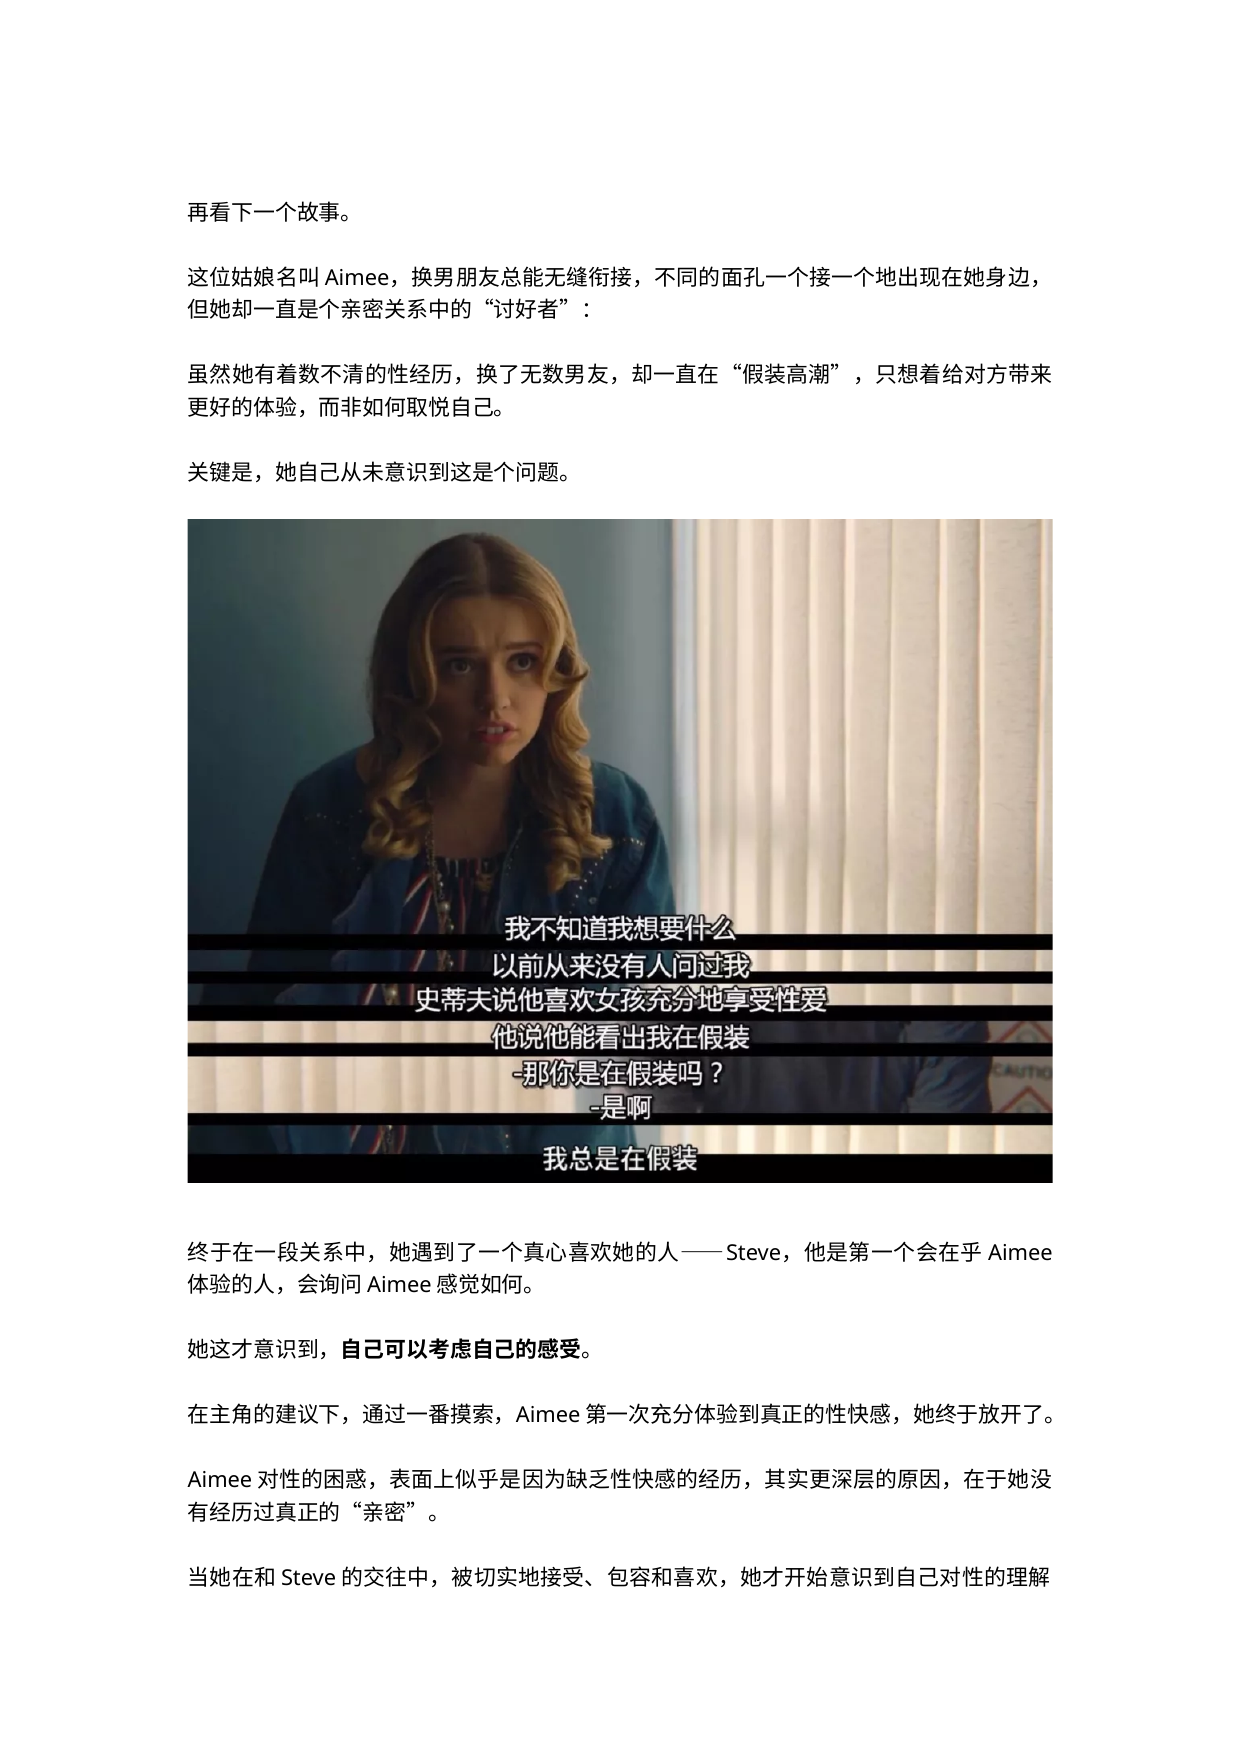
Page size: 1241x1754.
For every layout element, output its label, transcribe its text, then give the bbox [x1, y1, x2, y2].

text 她这才意识到，自己可以考虑自己的感受。 [187, 1332, 1053, 1364]
text Aimee对性的困惑，表面上似乎是因为缺乏性快感的经历，其实更深层的原因，在于她没有经历过真正的“亲密”。 [187, 1462, 1053, 1527]
text 再看下一个故事。 [187, 194, 1053, 227]
text 终于在一段关系中，她遇到了一个真心喜欢她的人——Steve，他是第一个会在乎Aimee体验的人，会询问Aimee感觉如何。 [187, 1234, 1053, 1299]
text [187, 1559, 1053, 1592]
text 这位姑娘名叫Aimee，换男朋友总能无缝衔接，不同的面孔一个接一个地出现在她身边，但她却一直是个亲密关系中的“讨好者”： [187, 259, 1053, 324]
picture [187, 519, 1053, 1183]
text 在主角的建议下，通过一番摸索，Aimee第一次充分体验到真正的性快感，她终于放开了。 [187, 1397, 1053, 1429]
text 虽然她有着数不清的性经历，换了无数男友，却一直在“假装高潮”，只想着给对方带来更好的体验，而非如何取悦自己。 [187, 357, 1053, 422]
text 关键是，她自己从未意识到这是个问题。 [187, 454, 1053, 487]
